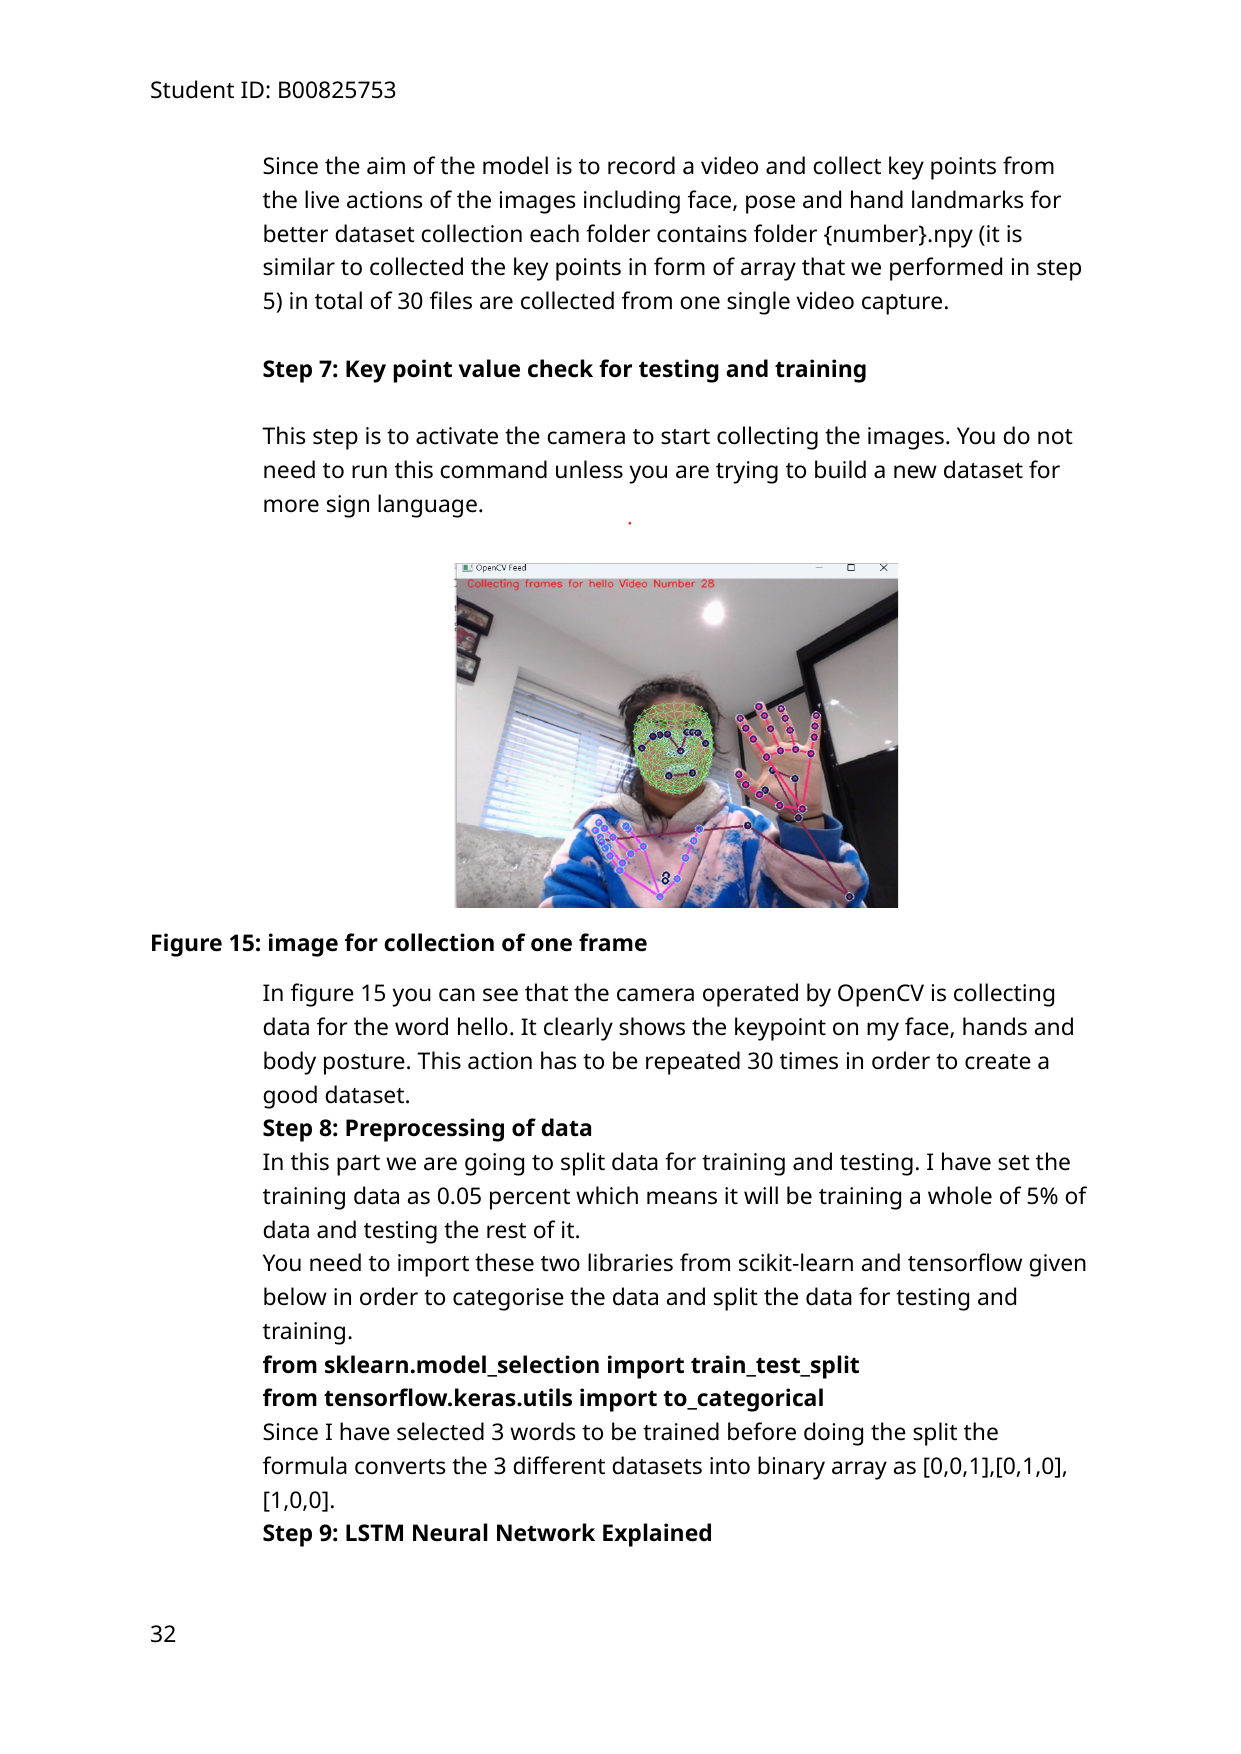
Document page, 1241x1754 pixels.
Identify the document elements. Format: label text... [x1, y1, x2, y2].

list Step 9: LSTM Neural Network Explained [262, 1517, 1090, 1548]
list In figure 15 you can see that the camera operated by OpenCV is collecting data for the word hello. It clearly shows the keypoint on my face, hands and body posture. This action has to be repeated 30 times in order to create a good dataset. [262, 977, 1090, 1110]
list Step 8: Preprocessing of data [262, 1112, 1090, 1143]
list Step 7: Key point value check for testing and training [262, 352, 1090, 384]
list Since the aim of the model is to record a video and collect key points from the live actions of the images including face, pose and hand landmarks for better dataset collection each folder contains folder {number}.npy (it is similar to collected the key points in form of array that we performed in step 5) in total of 30 files are collected from one single video capture. [262, 150, 1090, 316]
list In this part we are going to split data for training and testing. I have set the training data as 0.05 percent which means it will be training a whole of 5% of data and testing the rest of it. [262, 1146, 1090, 1245]
list Since I have selected 3 words to be trained before doing the split the formula converts the 3 different datasets into binary array as [0,0,1],[0,1,0],[1,0,0]. [262, 1416, 1090, 1515]
list from sklearn.model_selection import train_test_split [262, 1348, 1090, 1380]
list You need to import these two libraries from scikit-learn and tensorflow given below in order to categorise the data and split the data for testing and training. [262, 1247, 1090, 1346]
text Figure 15: image for collection of one frame [150, 927, 1090, 958]
picture [454, 521, 899, 908]
list from tensorflow.keras.utils import to_categorical [262, 1382, 1090, 1413]
list This step is to activate the camera to start collecting the images. You do not need to run this command unless you are trying to build a new dataset for more sign language. [262, 420, 1090, 519]
